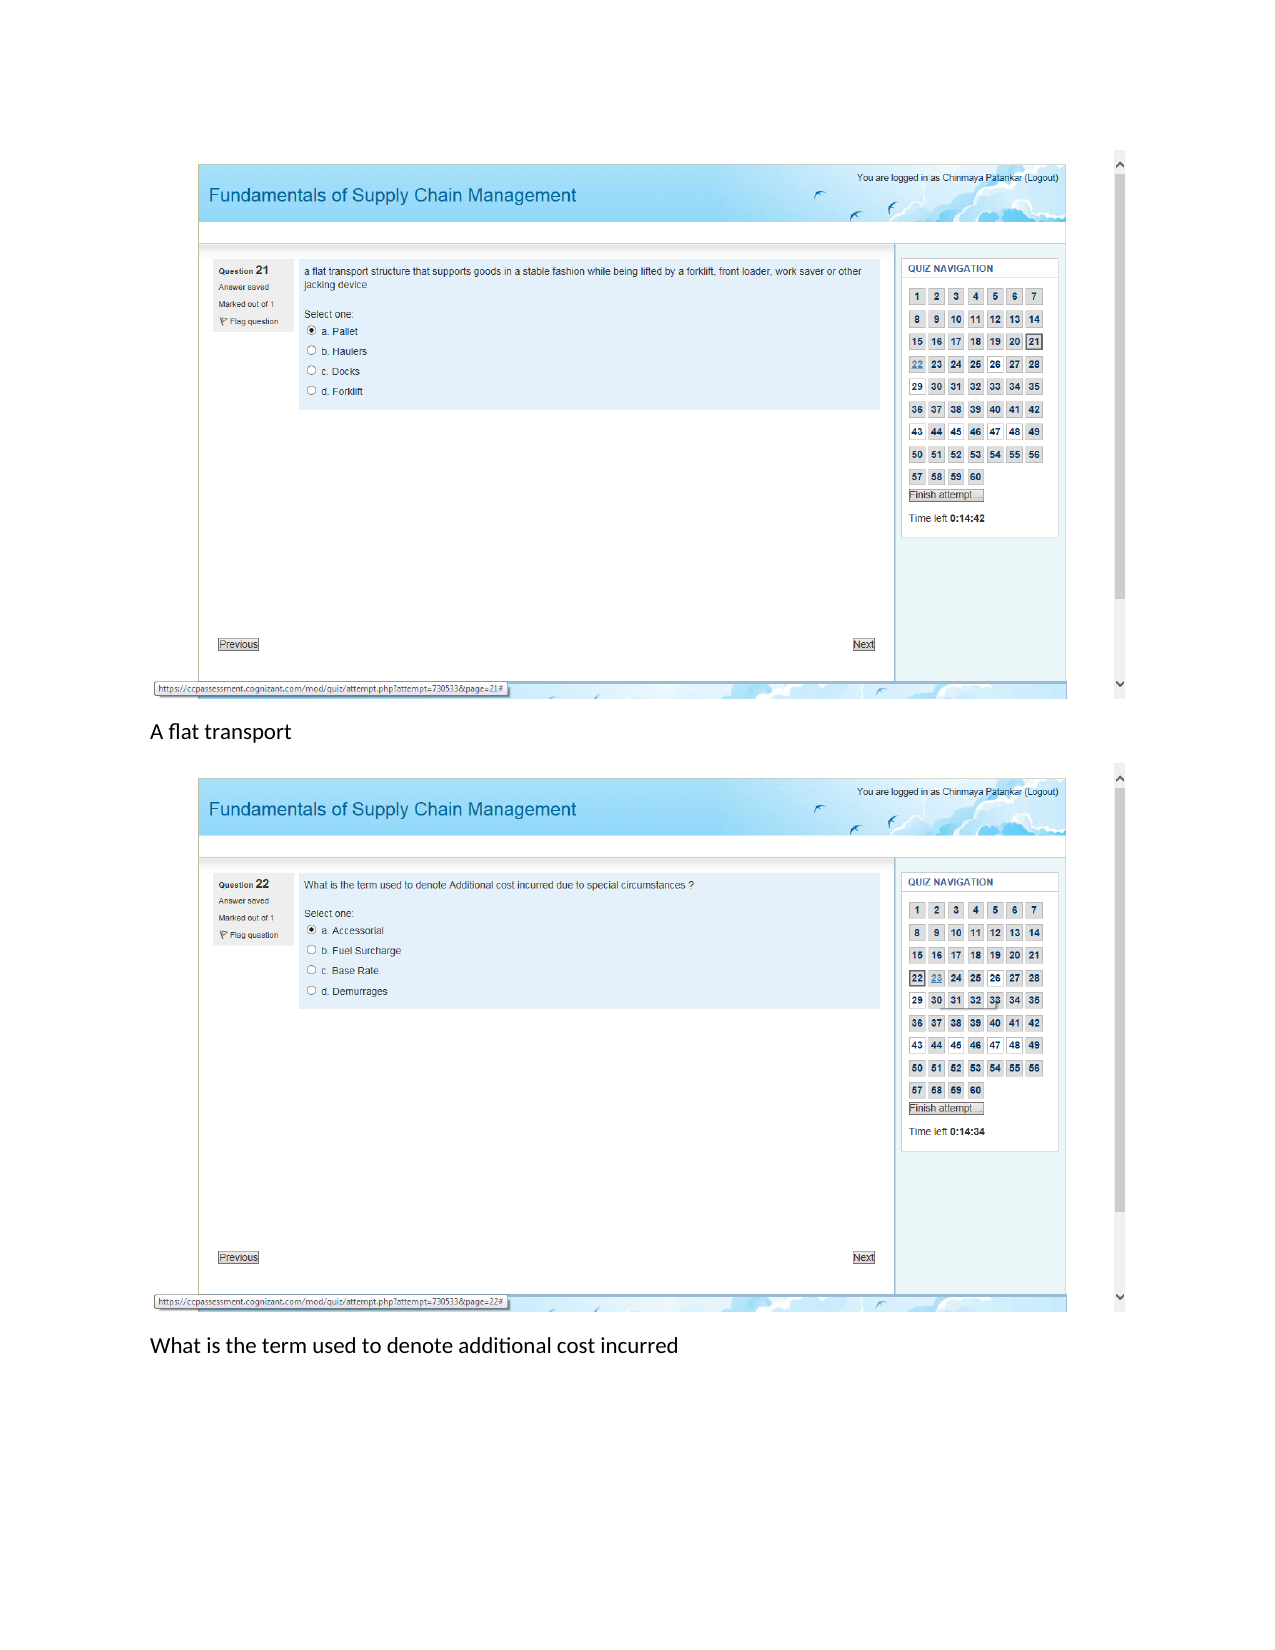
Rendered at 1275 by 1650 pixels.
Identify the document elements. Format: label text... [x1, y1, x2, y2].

picture [150, 150, 1125, 699]
text A flat transport [150, 717, 1125, 745]
text What is the term used to denote additional cost incurred [150, 1331, 1125, 1359]
picture [150, 763, 1125, 1312]
